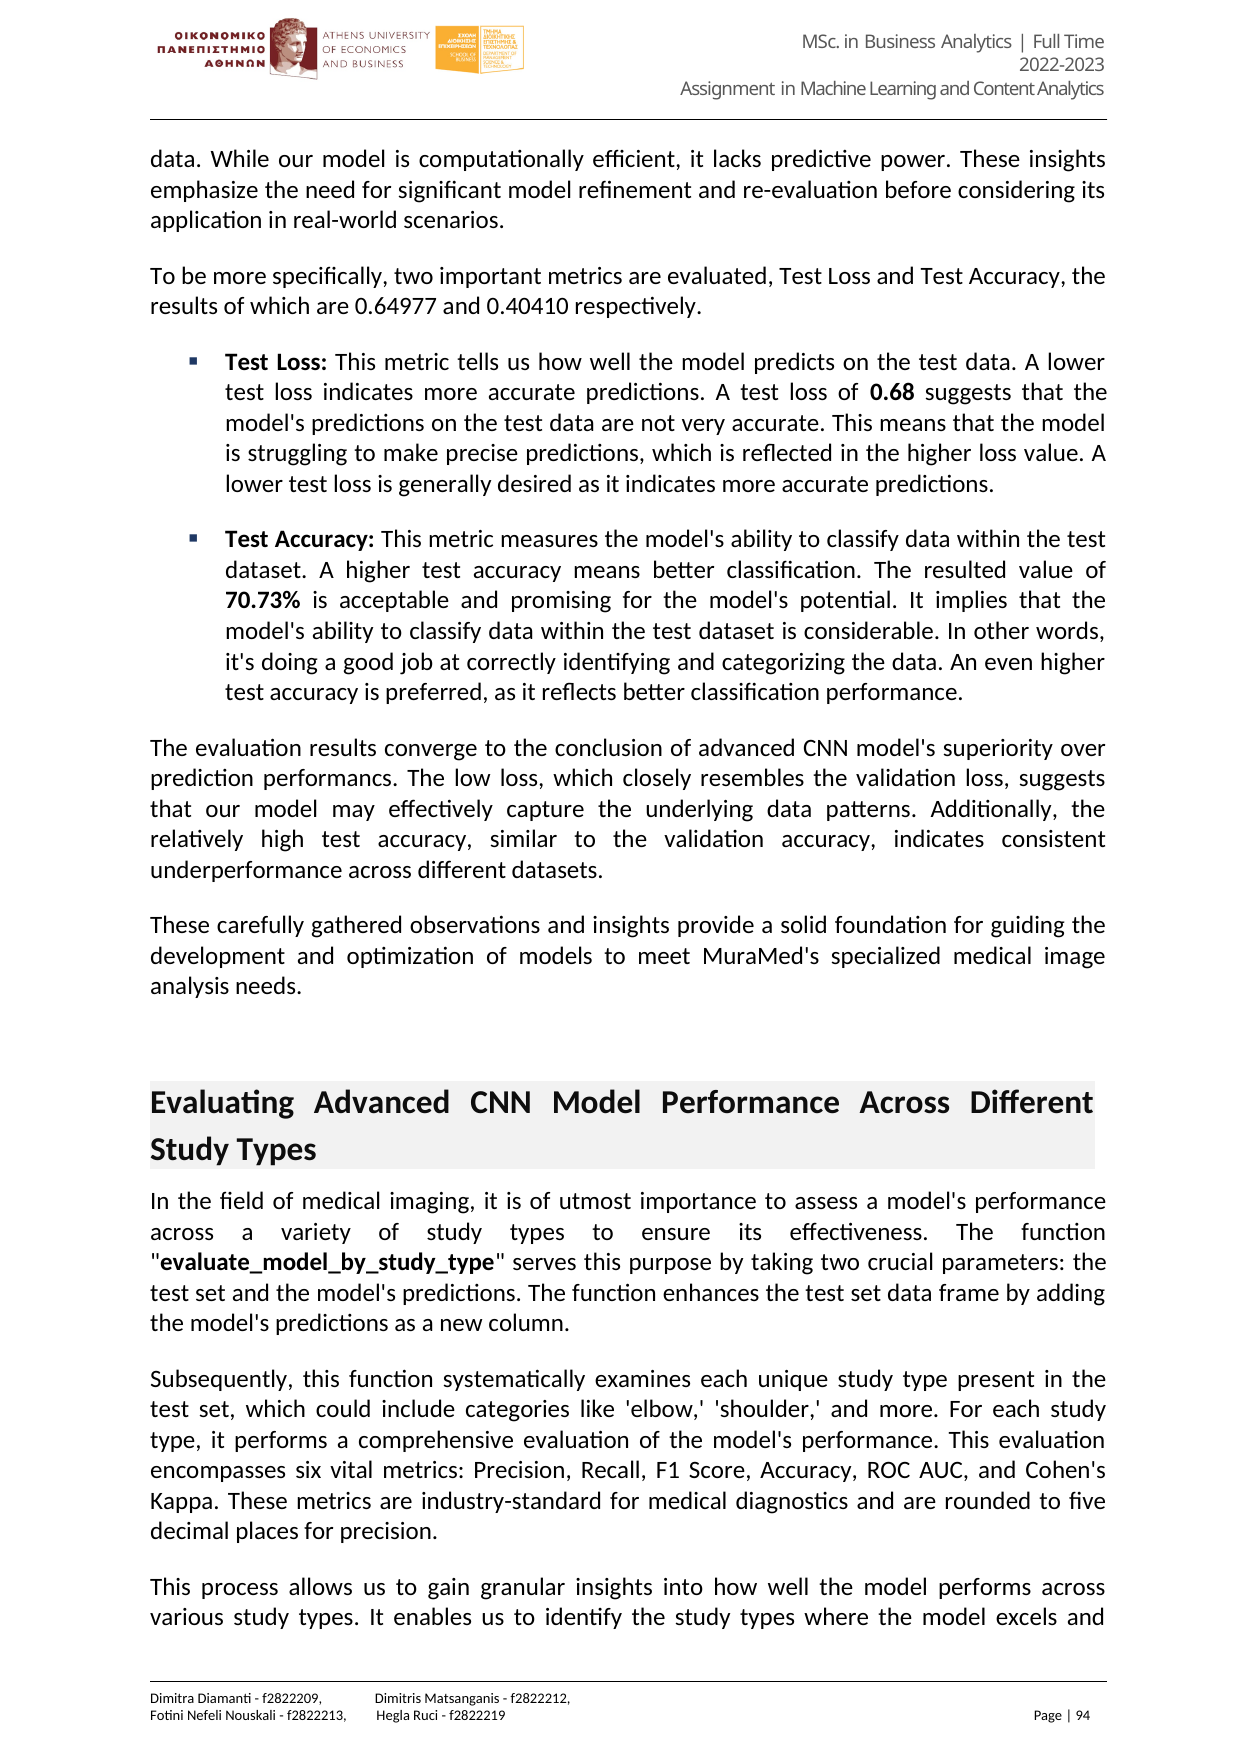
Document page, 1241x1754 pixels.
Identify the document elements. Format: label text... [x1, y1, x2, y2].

list Test Accuracy: This metric measures the model's ability to classify data within the test dataset. A higher test accuracy means better classification. The resulted value of 70.73% is acceptable and promising for the model's potential. It implies that the model's ability to classify data within the test dataset is considerable. In other words, it's doing a good job at correctly identifying and categorizing the data. An even higher test accuracy is preferred, as it reflects better classification performance. [187, 523, 1107, 707]
text Subsequently, this function systematically examines each unique study type present in the test set, which could include categories like 'elbow,' 'shoulder,' and more. For each study type, it performs a comprehensive evaluation of the model's performance. This evaluation encompasses six vital metrics: Precision, Recall, F1 Score, Accuracy, ROC AUC, and Cohen's Kappa. These metrics are industry-standard for medical diagnostics and are rounded to five decimal places for precision. [150, 1363, 1107, 1546]
text These carefully gathered observations and insights provide a solid foundation for guiding the development and optimization of models to meet MuraMed's specialized medical image analysis needs. [150, 909, 1107, 1001]
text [150, 143, 1107, 235]
text In the field of medical imaging, it is of utmost importance to assess a model's performance across a variety of study types to ensure its effectiveness. The function "evaluate_model_by_study_type" serves this purpose by taking two crucial parameters: the test set and the model's predictions. The function enhances the test set data frame by adding the model's predictions as a new column. [150, 1185, 1107, 1338]
text To be more specifically, two important metrics are evaluated, Test Loss and Test Accuracy, the results of which are 0.64977 and 0.40410 respectively. [150, 260, 1107, 321]
list Test Loss: This metric tells us how well the model predicts on the test data. A lower test loss indicates more accurate predictions. A test loss of 0.68 suggests that the model's predictions on the test data are not very accurate. This means that the model is struggling to make precise predictions, which is reflected in the higher loss value. A lower test loss is generally desired as it indicates more accurate predictions. [187, 346, 1107, 498]
picture [151, 17, 526, 82]
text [150, 1571, 1107, 1632]
text The evaluation results converge to the conclusion of advanced CNN model's superiority over prediction performancs. The low loss, which closely resembles the validation loss, suggests that our model may effectively capture the underlying data patterns. Additionally, the relatively high test accuracy, similar to the validation accuracy, indicates consistent underperformance across different datasets. [150, 732, 1107, 884]
subtitle Evaluating Advanced CNN Model Performance Across Different Study Types [150, 1081, 1095, 1169]
